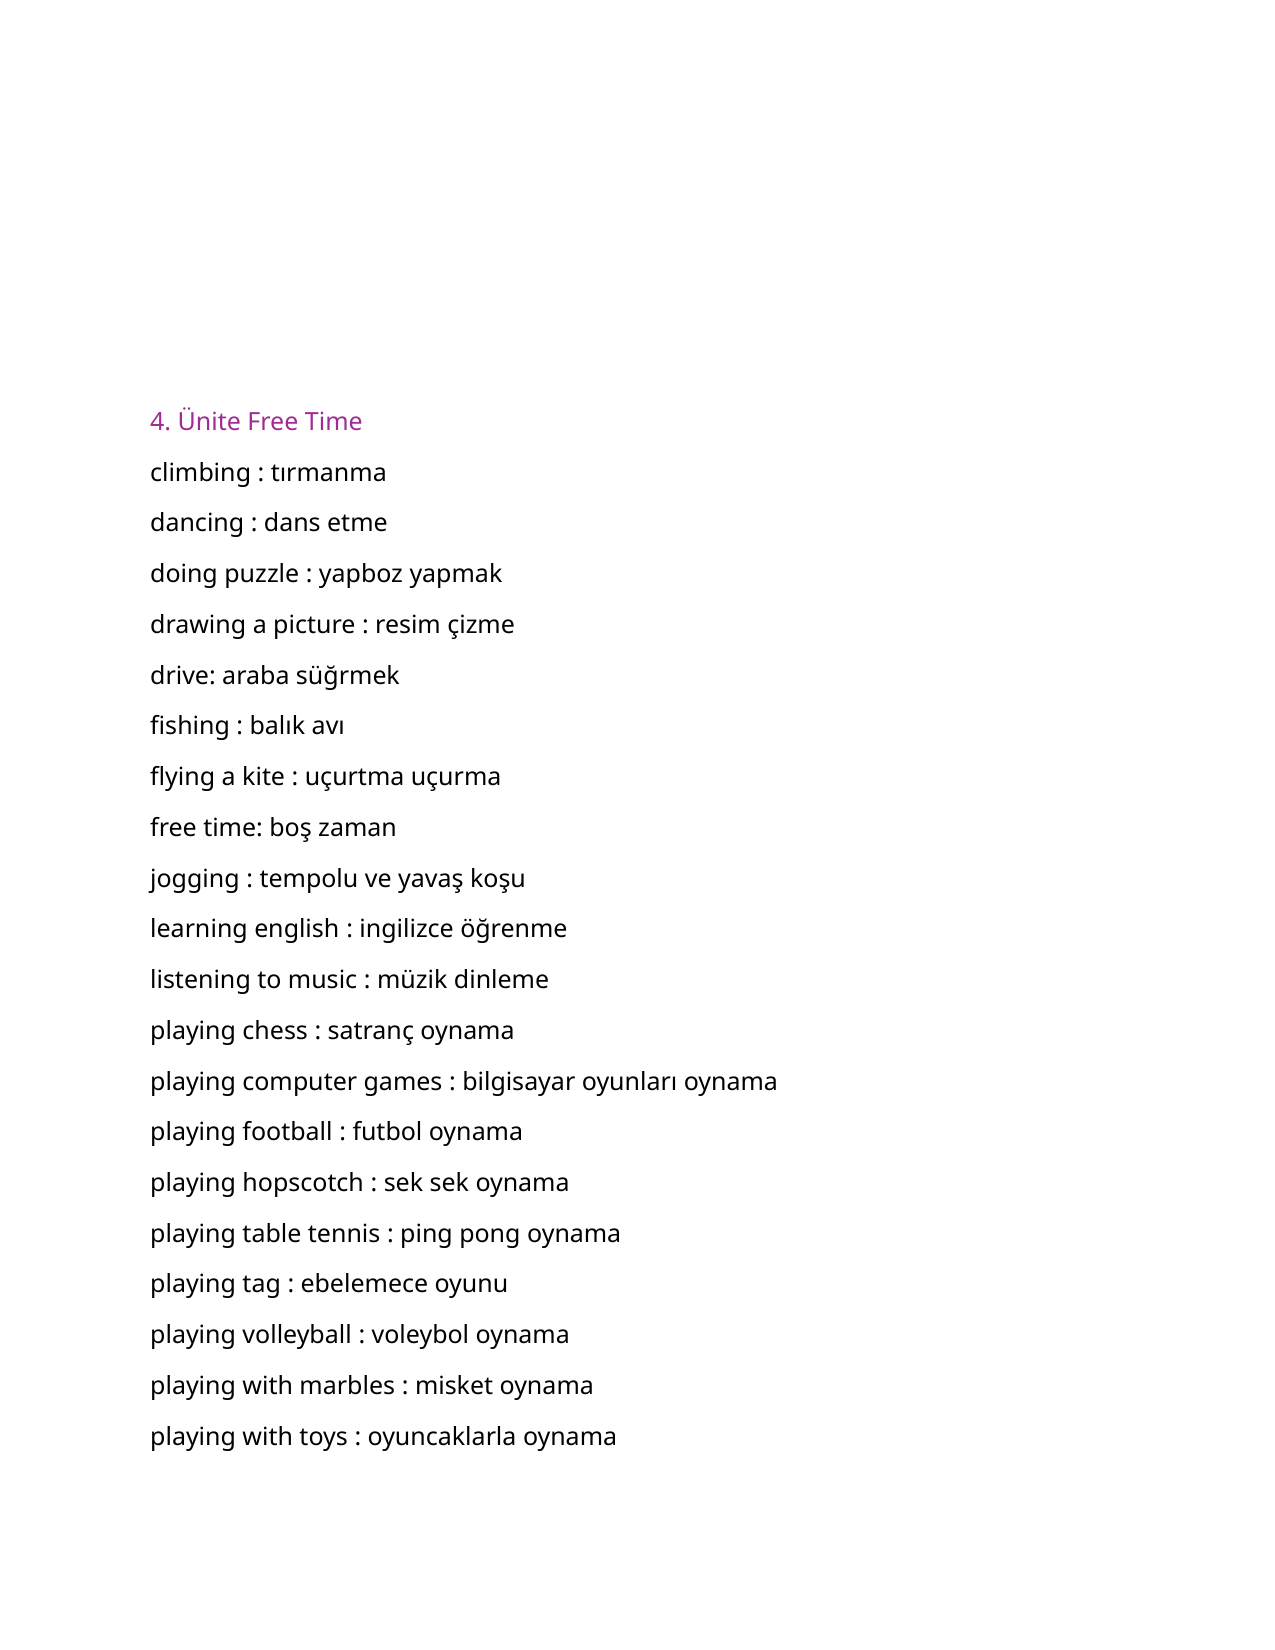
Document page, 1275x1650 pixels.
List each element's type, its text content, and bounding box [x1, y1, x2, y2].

text dancing : dans etme [150, 505, 1125, 539]
text playing with marbles : misket oynama [150, 1367, 1125, 1402]
text playing hopscotch : sek sek oynama [150, 1164, 1125, 1199]
text playing computer games : bilgisayar oyunları oynama [150, 1063, 1125, 1097]
text playing football : futbol oynama [150, 1114, 1125, 1148]
text drive: araba süğrmek [150, 657, 1125, 691]
text jogging : tempolu ve yavaş koşu [150, 860, 1125, 894]
text playing with toys : oyuncaklarla oynama [150, 1418, 1125, 1452]
text playing chess : satranç oynama [150, 1012, 1125, 1046]
text fishing : balık avı [150, 708, 1125, 742]
text free time: boş zaman [150, 809, 1125, 843]
text playing tag : ebelemece oyunu [150, 1266, 1125, 1300]
text doing puzzle : yapboz yapmak [150, 556, 1125, 590]
text drawing a picture : resim çizme [150, 607, 1125, 641]
text listening to music : müzik dinleme [150, 962, 1125, 996]
text playing volleyball : voleybol oynama [150, 1317, 1125, 1351]
text climbing : tırmanma [150, 454, 1125, 488]
text 4. Ünite Free Time [150, 404, 1125, 438]
text flying a kite : uçurtma uçurma [150, 759, 1125, 793]
text playing table tennis : ping pong oynama [150, 1215, 1125, 1249]
text learning english : ingilizce öğrenme [150, 911, 1125, 945]
